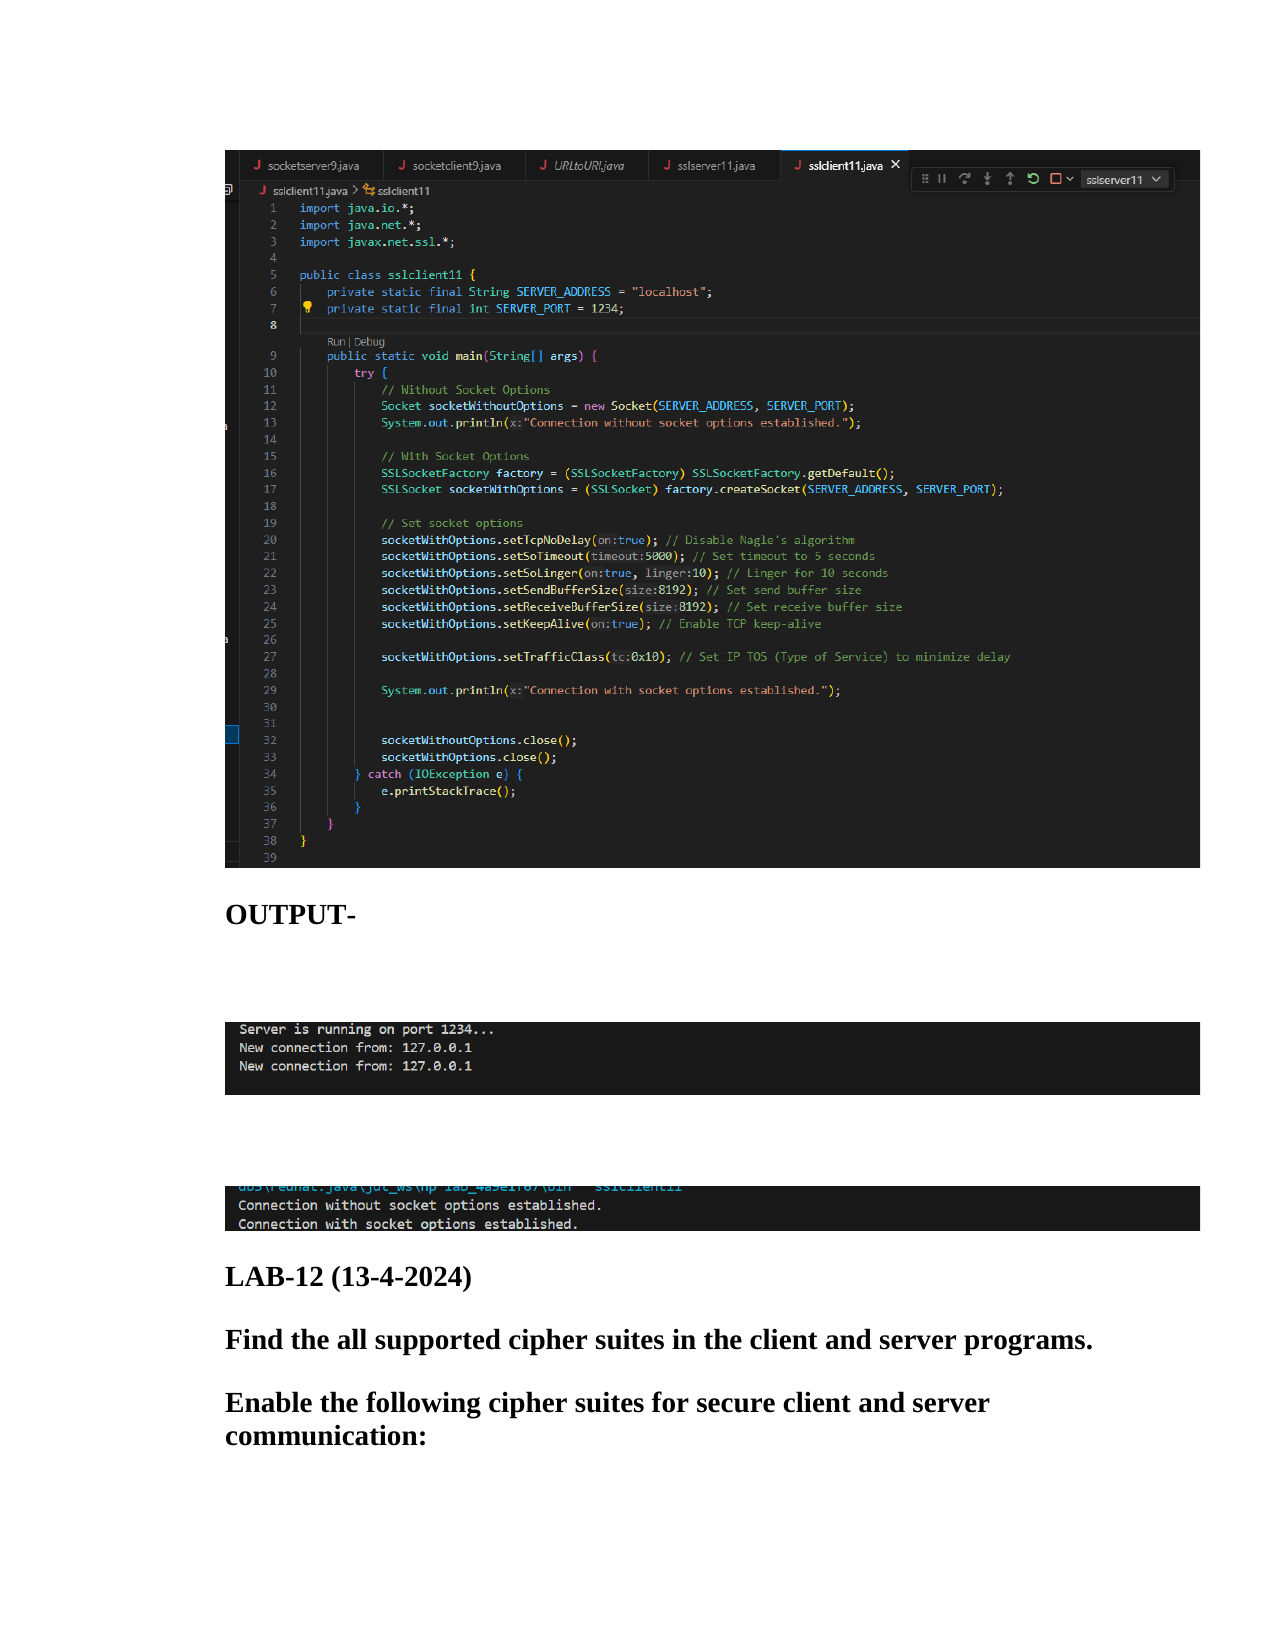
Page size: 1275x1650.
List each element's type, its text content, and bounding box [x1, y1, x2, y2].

text OUTPUT- [225, 897, 1125, 930]
text Find the all supported cipher suites in the client and server programs. [225, 1322, 1125, 1356]
picture [225, 1186, 1200, 1231]
text LAB-12 (13-4-2024) [225, 1259, 1125, 1293]
picture [225, 150, 1200, 868]
text Enable the following cipher suites for secure client and server communication: [225, 1385, 1125, 1452]
picture [225, 1022, 1200, 1095]
